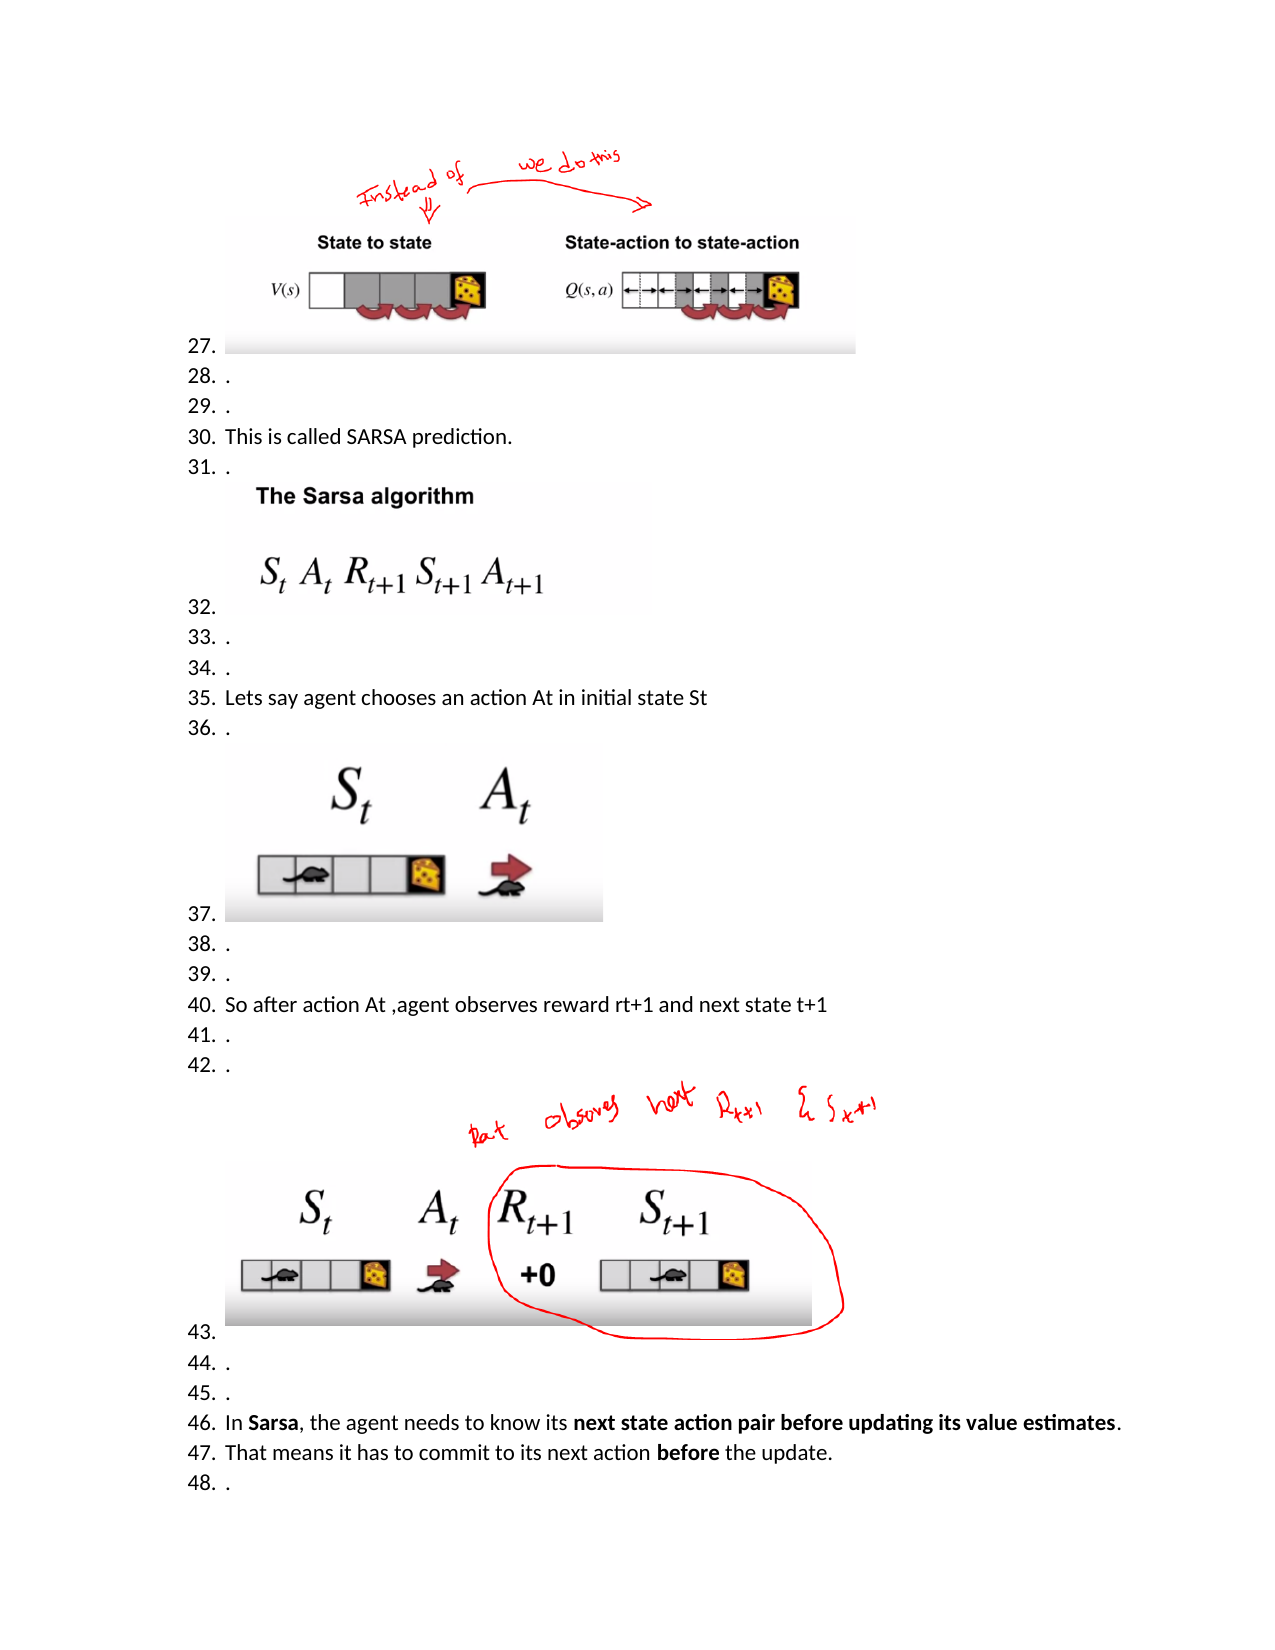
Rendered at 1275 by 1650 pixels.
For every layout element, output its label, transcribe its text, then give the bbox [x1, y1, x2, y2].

picture [225, 743, 604, 922]
list This is called SARSA prediction. [187, 422, 1125, 450]
list . [187, 392, 1125, 420]
picture [225, 1080, 876, 1340]
list So after action At ,agent observes reward rt+1 and next state t+1 [187, 990, 1125, 1018]
picture [225, 150, 856, 354]
list Lets say agent chooses an action At in initial state St [187, 683, 1125, 711]
list . [187, 713, 1125, 741]
list . [187, 929, 1125, 957]
list . [187, 361, 1125, 389]
list . [187, 1020, 1125, 1048]
list In Sarsa, the agent needs to know its next state action pair before updating its value estimates. [187, 1408, 1125, 1436]
list That means it has to commit to its next action before the update. [187, 1438, 1125, 1466]
list . [187, 1050, 1125, 1078]
list . [187, 622, 1125, 651]
list . [187, 1348, 1125, 1376]
list . [187, 1378, 1125, 1406]
list . [187, 653, 1125, 681]
picture [225, 482, 652, 615]
list . [187, 452, 1125, 480]
list . [187, 959, 1125, 987]
list . [187, 1468, 1125, 1497]
